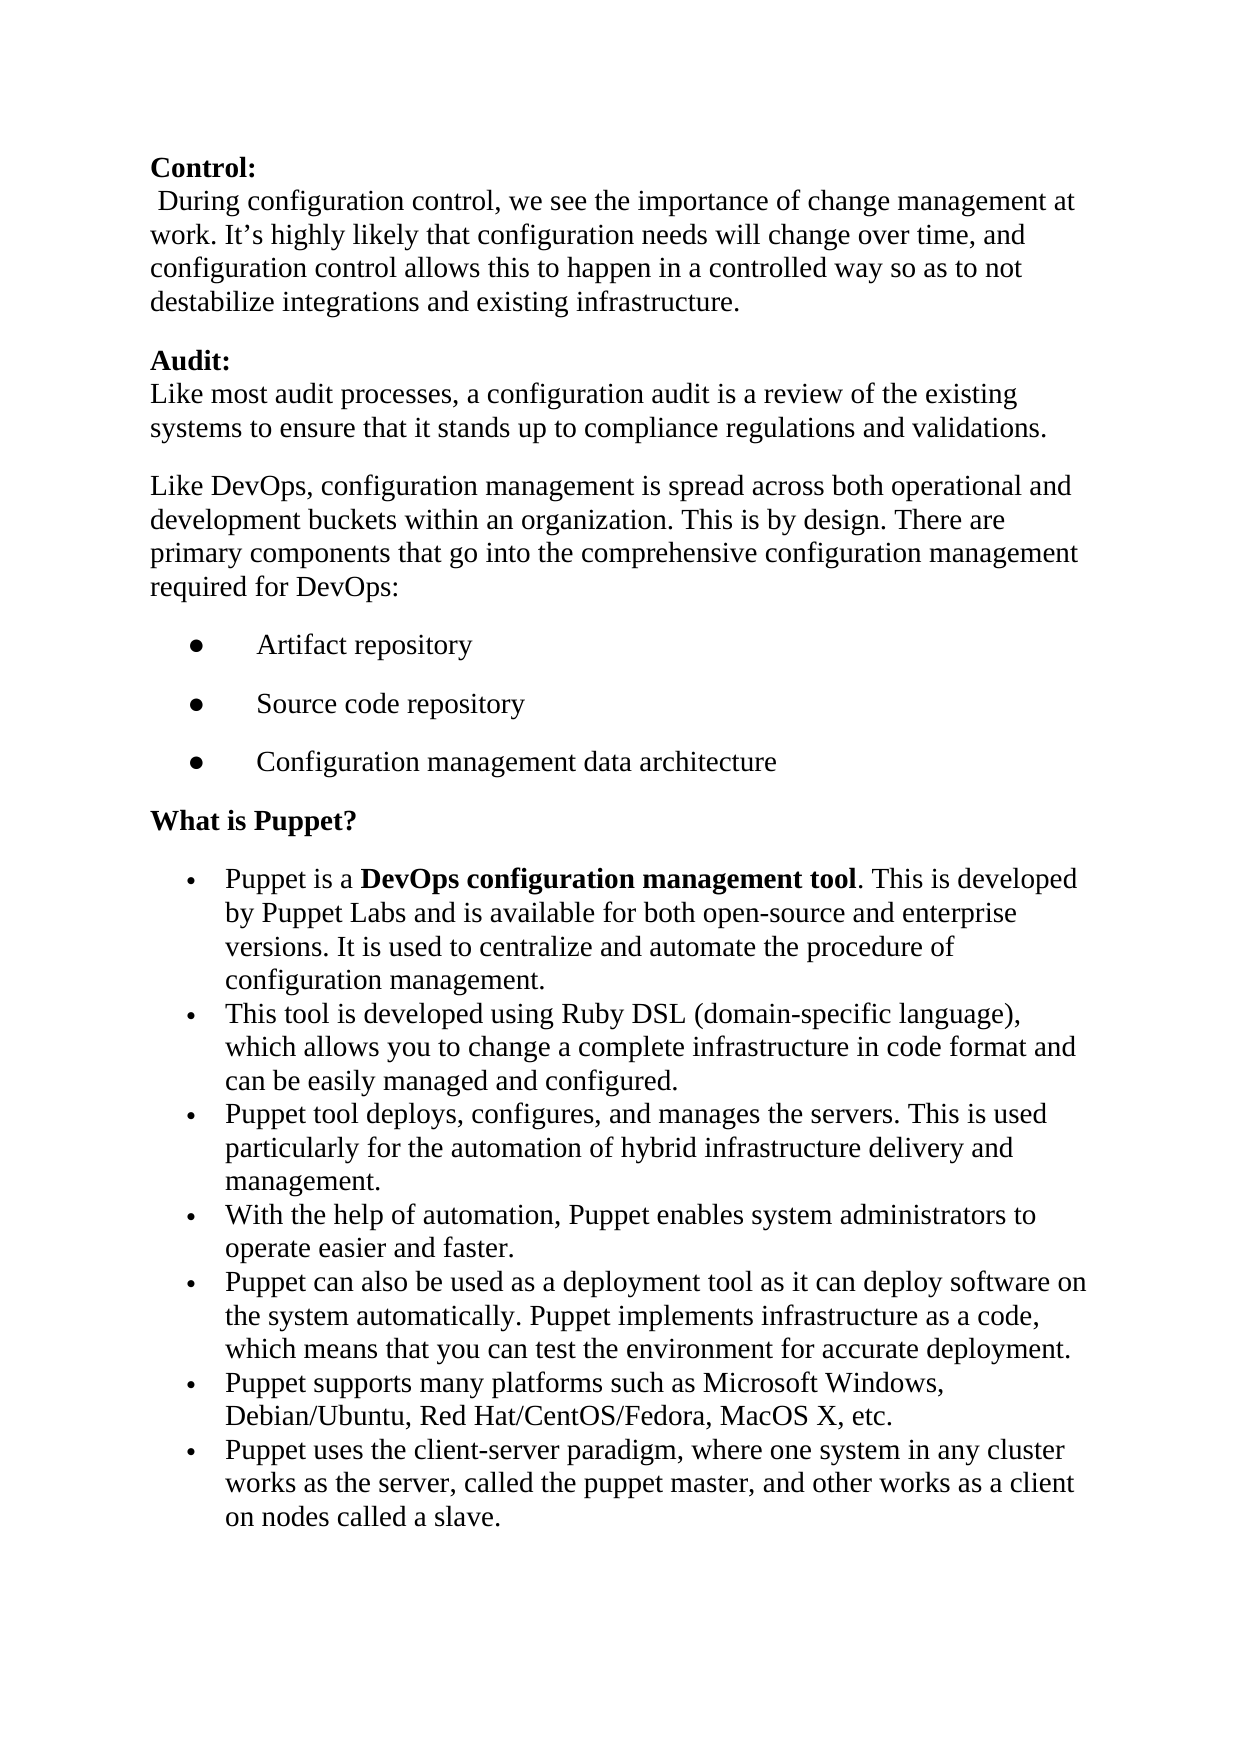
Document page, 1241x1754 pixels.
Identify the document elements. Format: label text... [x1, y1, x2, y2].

text ● Source code repository [187, 686, 1090, 719]
list With the help of automation, Puppet enables system administrators to operate easier and faster. [187, 1197, 1090, 1264]
list Puppet supports many platforms such as Microsoft Windows, Debian/Ubuntu, Red Hat/CentOS/Fedora, MacOS X, etc. [187, 1365, 1090, 1432]
text What is Puppet? [150, 803, 1090, 837]
list Puppet uses the client-server paradigm, where one system in any cluster works as the server, called the puppet master, and other works as a client on nodes called a slave. [187, 1432, 1090, 1532]
list This tool is developed using Ruby DSL (domain-specific language), which allows you to change a complete infrastructure in code format and can be easily managed and configured. [187, 996, 1090, 1096]
text ● Configuration management data architecture [187, 744, 1090, 778]
text Like DevOps, configuration management is spread across both operational and development buckets within an organization. This is by design. There are primary components that go into the comprehensive configuration management required for DevOps: [150, 468, 1090, 602]
list Puppet tool deploys, configures, and manages the servers. This is used particularly for the automation of hybrid infrastructure delivery and management. [187, 1096, 1090, 1197]
list Puppet is a DevOps configuration management tool. This is developed by Puppet Labs and is available for both open-source and enterprise versions. It is used to centralize and automate the procedure of configuration management. [187, 862, 1090, 996]
list Puppet can also be used as a deployment tool as it can deploy software on the system automatically. Puppet implements infrastructure as a code, which means that you can test the environment for accurate deployment. [187, 1264, 1090, 1365]
text ● Artifact repository [187, 627, 1090, 661]
text Control: During configuration control, we see the importance of change management at work. It’s highly likely that configuration needs will change over time, and configuration control allows this to happen in a controlled way so as to not destabilize integrations and existing infrastructure. [150, 150, 1090, 318]
text Audit: Like most audit processes, a configuration audit is a review of the existing systems to ensure that it stands up to compliance regulations and validations. [150, 343, 1090, 443]
